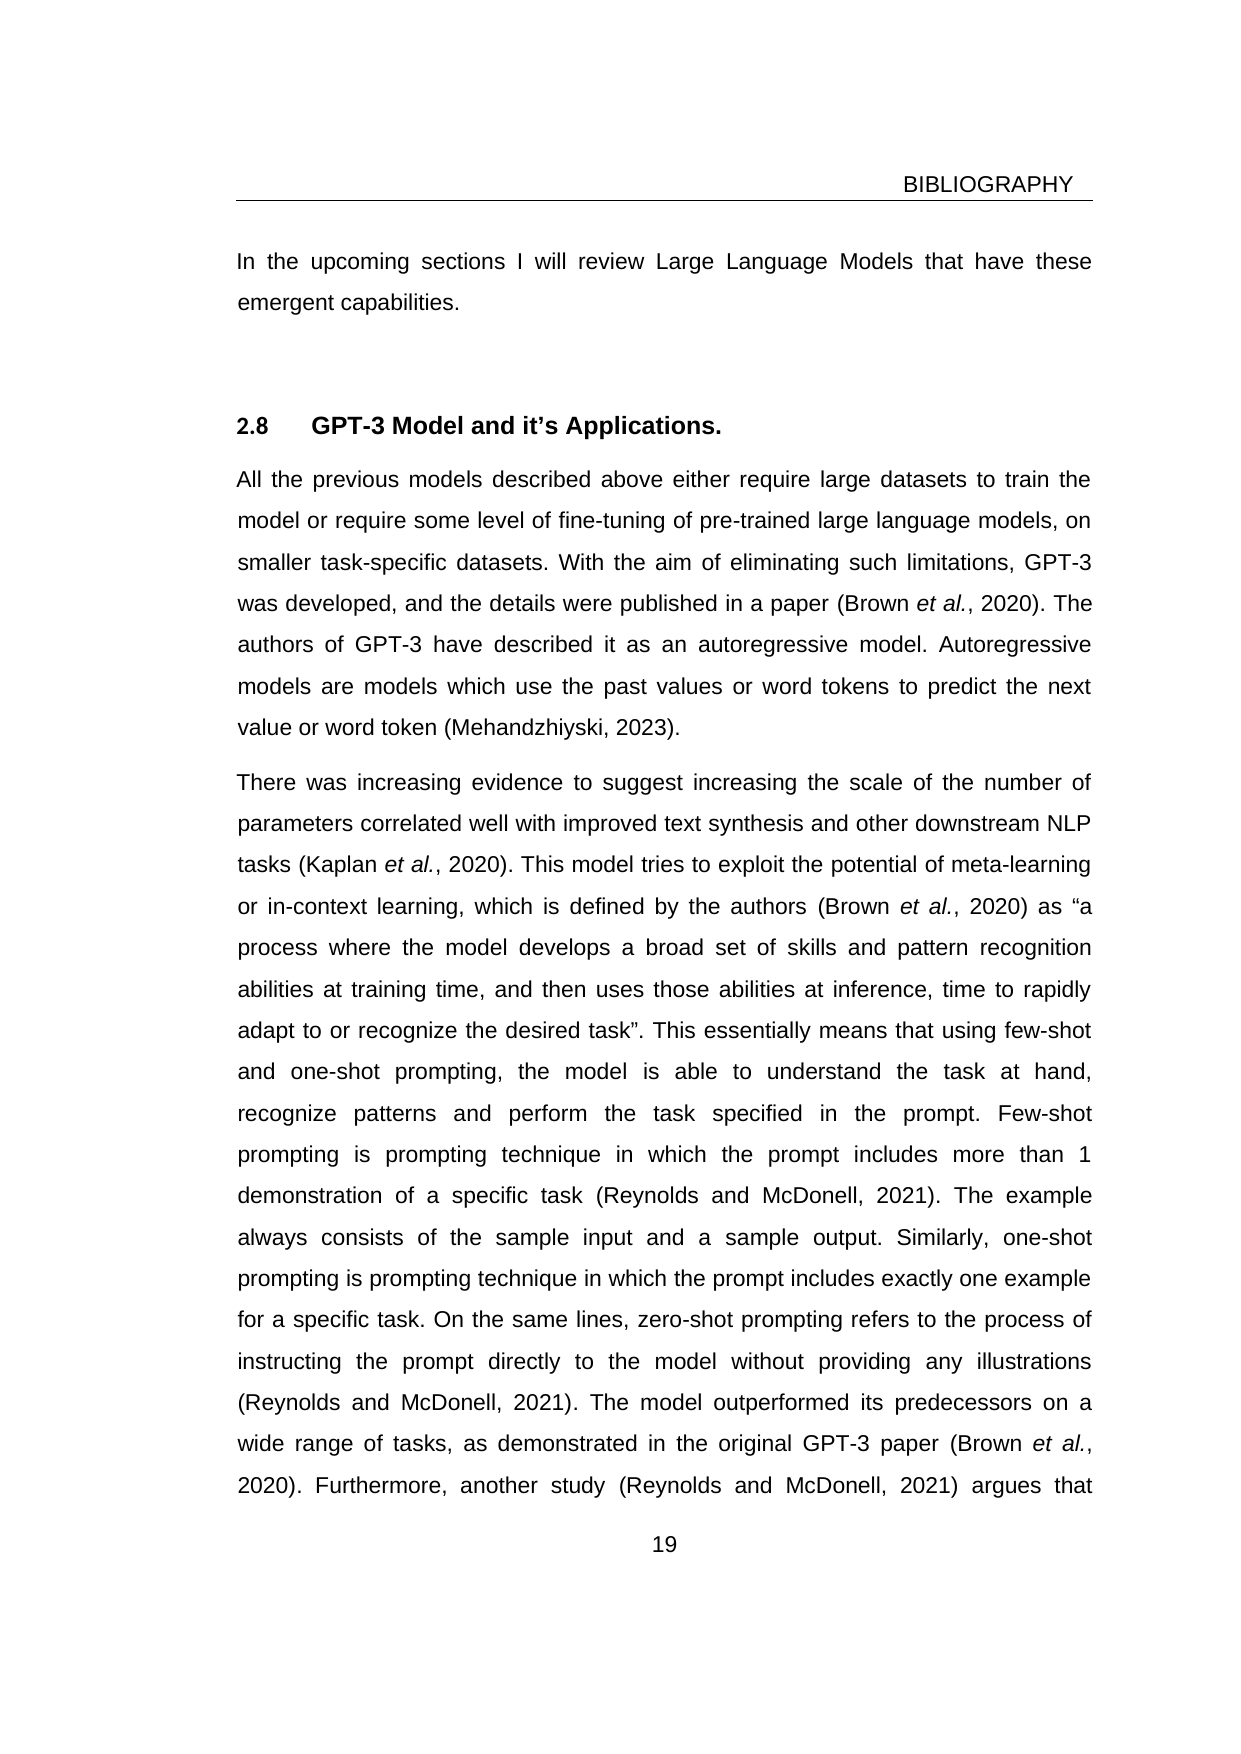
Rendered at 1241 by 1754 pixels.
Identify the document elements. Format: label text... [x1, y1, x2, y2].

text In the upcoming sections I will review Large Language Models that have these emergent capabilities. [236, 248, 1092, 316]
subtitle GPT-3 Model and it’s Applications. [236, 410, 1092, 441]
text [236, 769, 1092, 1498]
text All the previous models described above either require large datasets to train the model or require some level of fine-tuning of pre-trained large language models, on smaller task-specific datasets. With the aim of eliminating such limitations, GPT-3 was developed, and the details were published in a paper . The authors of GPT-3 have described it as an autoregressive model. Autoregressive models are models which use the past values or word tokens to predict the next value or word token . [236, 466, 1092, 740]
